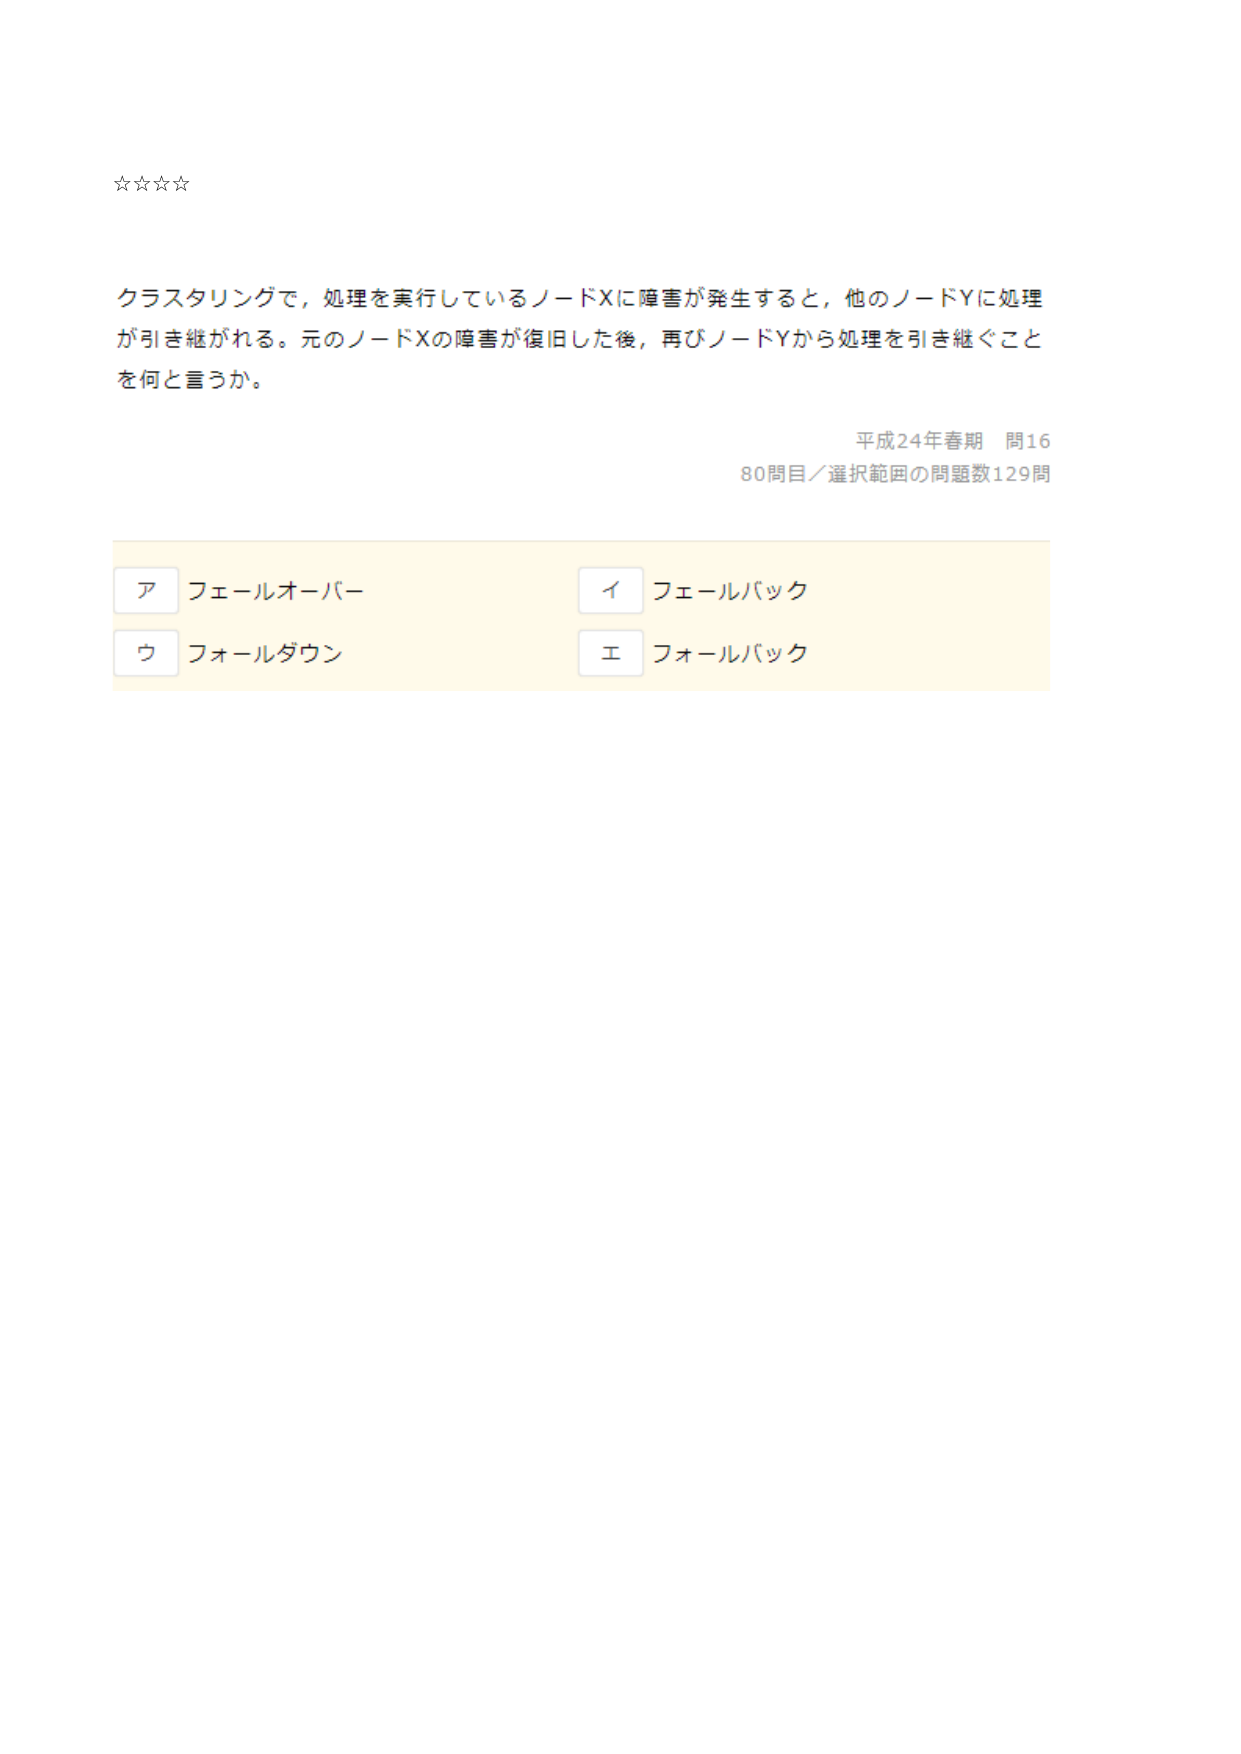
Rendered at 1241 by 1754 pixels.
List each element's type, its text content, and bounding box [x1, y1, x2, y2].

picture [112, 277, 1050, 691]
text ☆☆☆☆ [112, 164, 1128, 202]
